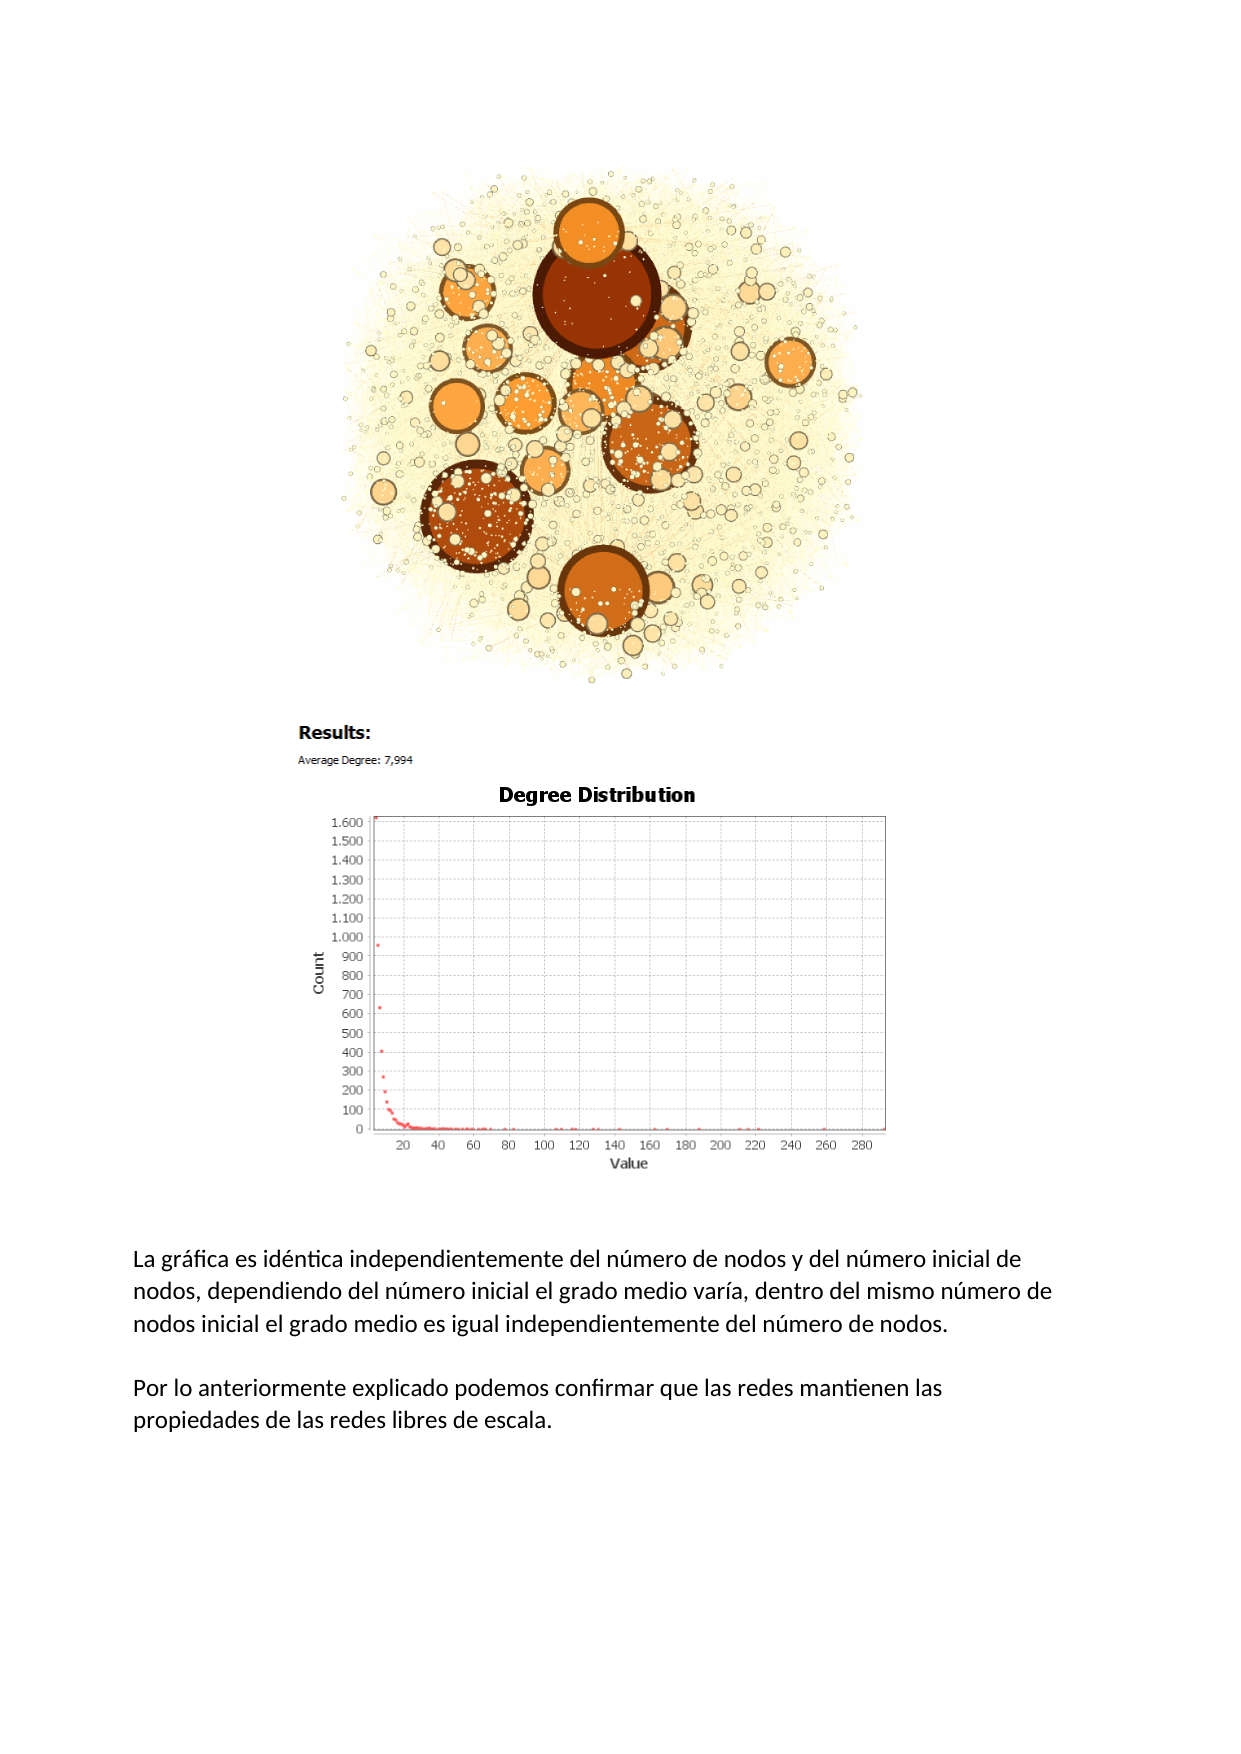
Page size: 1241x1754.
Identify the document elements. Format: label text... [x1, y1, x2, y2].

text Por lo anteriormente explicado podemos confirmar que las redes mantienen las propiedades de las redes libres de escala. [133, 1372, 1063, 1435]
picture [327, 147, 868, 685]
text La gráfica es idéntica independientemente del número de nodos y del número inicial de nodos, dependiendo del número inicial el grado medio varía, dentro del mismo número de nodos inicial el grado medio es igual independientemente del número de nodos. [133, 1243, 1063, 1338]
picture [297, 718, 899, 1177]
